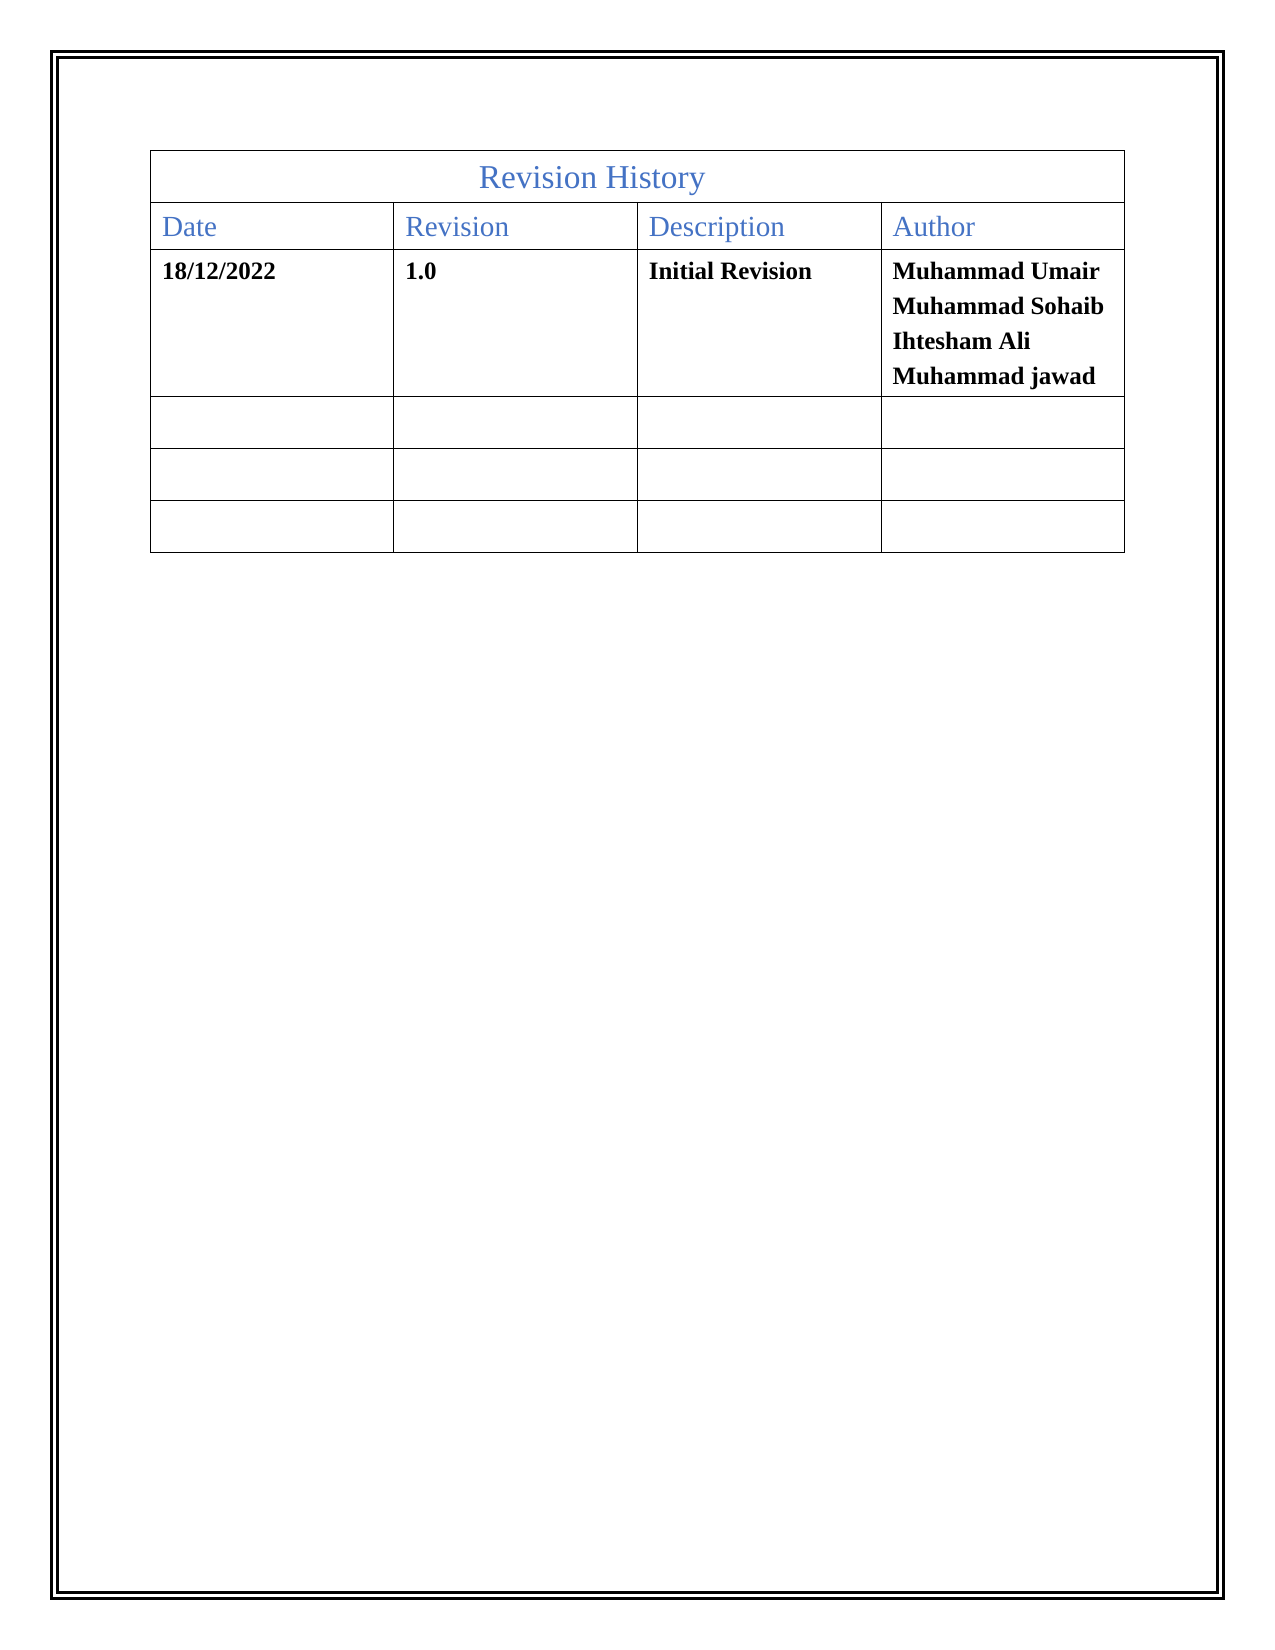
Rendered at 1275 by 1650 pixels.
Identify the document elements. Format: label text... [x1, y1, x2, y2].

table_cell [882, 397, 1124, 448]
table_cell 18/12/2022 [151, 250, 393, 396]
table_cell [638, 449, 881, 500]
table_cell Muhammad Umair Muhammad Sohaib Ihtesham Ali Muhammad jawad [882, 250, 1124, 396]
table_cell [638, 501, 881, 552]
table_cell Initial Revision [638, 250, 881, 396]
table_cell [882, 501, 1124, 552]
table_cell Author [882, 203, 1124, 249]
table_cell [394, 449, 637, 500]
table_cell 1.0 [394, 250, 637, 396]
table_cell [151, 397, 393, 448]
table_cell [638, 397, 881, 448]
table_cell [151, 449, 393, 500]
table_cell [394, 397, 637, 448]
table_header Revision History [151, 151, 1124, 202]
table_cell Date [151, 203, 393, 249]
table_cell [151, 501, 393, 552]
table_cell [882, 449, 1124, 500]
table_cell Description [638, 203, 881, 249]
table_cell [394, 501, 637, 552]
table_cell Revision [394, 203, 637, 249]
